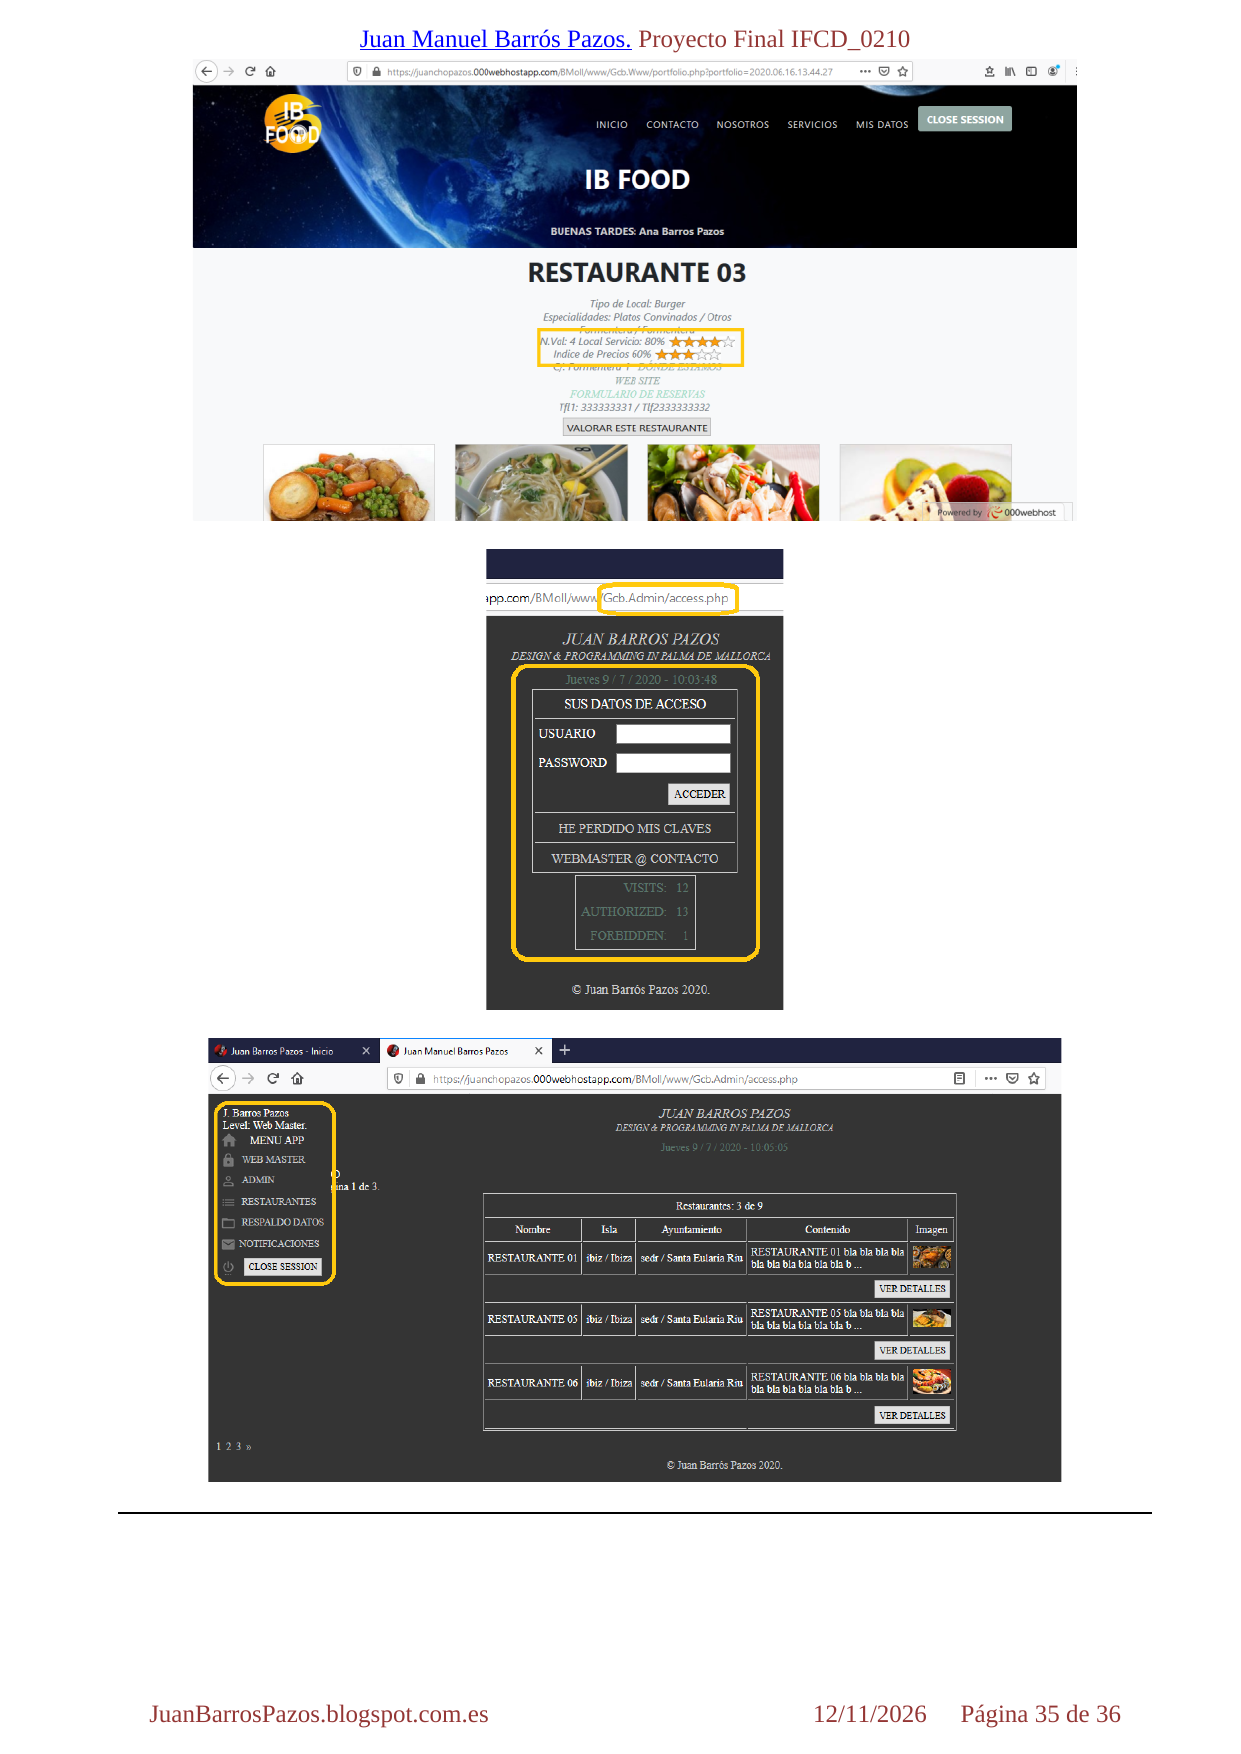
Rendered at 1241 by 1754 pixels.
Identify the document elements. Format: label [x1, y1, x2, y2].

picture [208, 1038, 1062, 1482]
picture [192, 59, 1077, 521]
picture [486, 549, 784, 1010]
